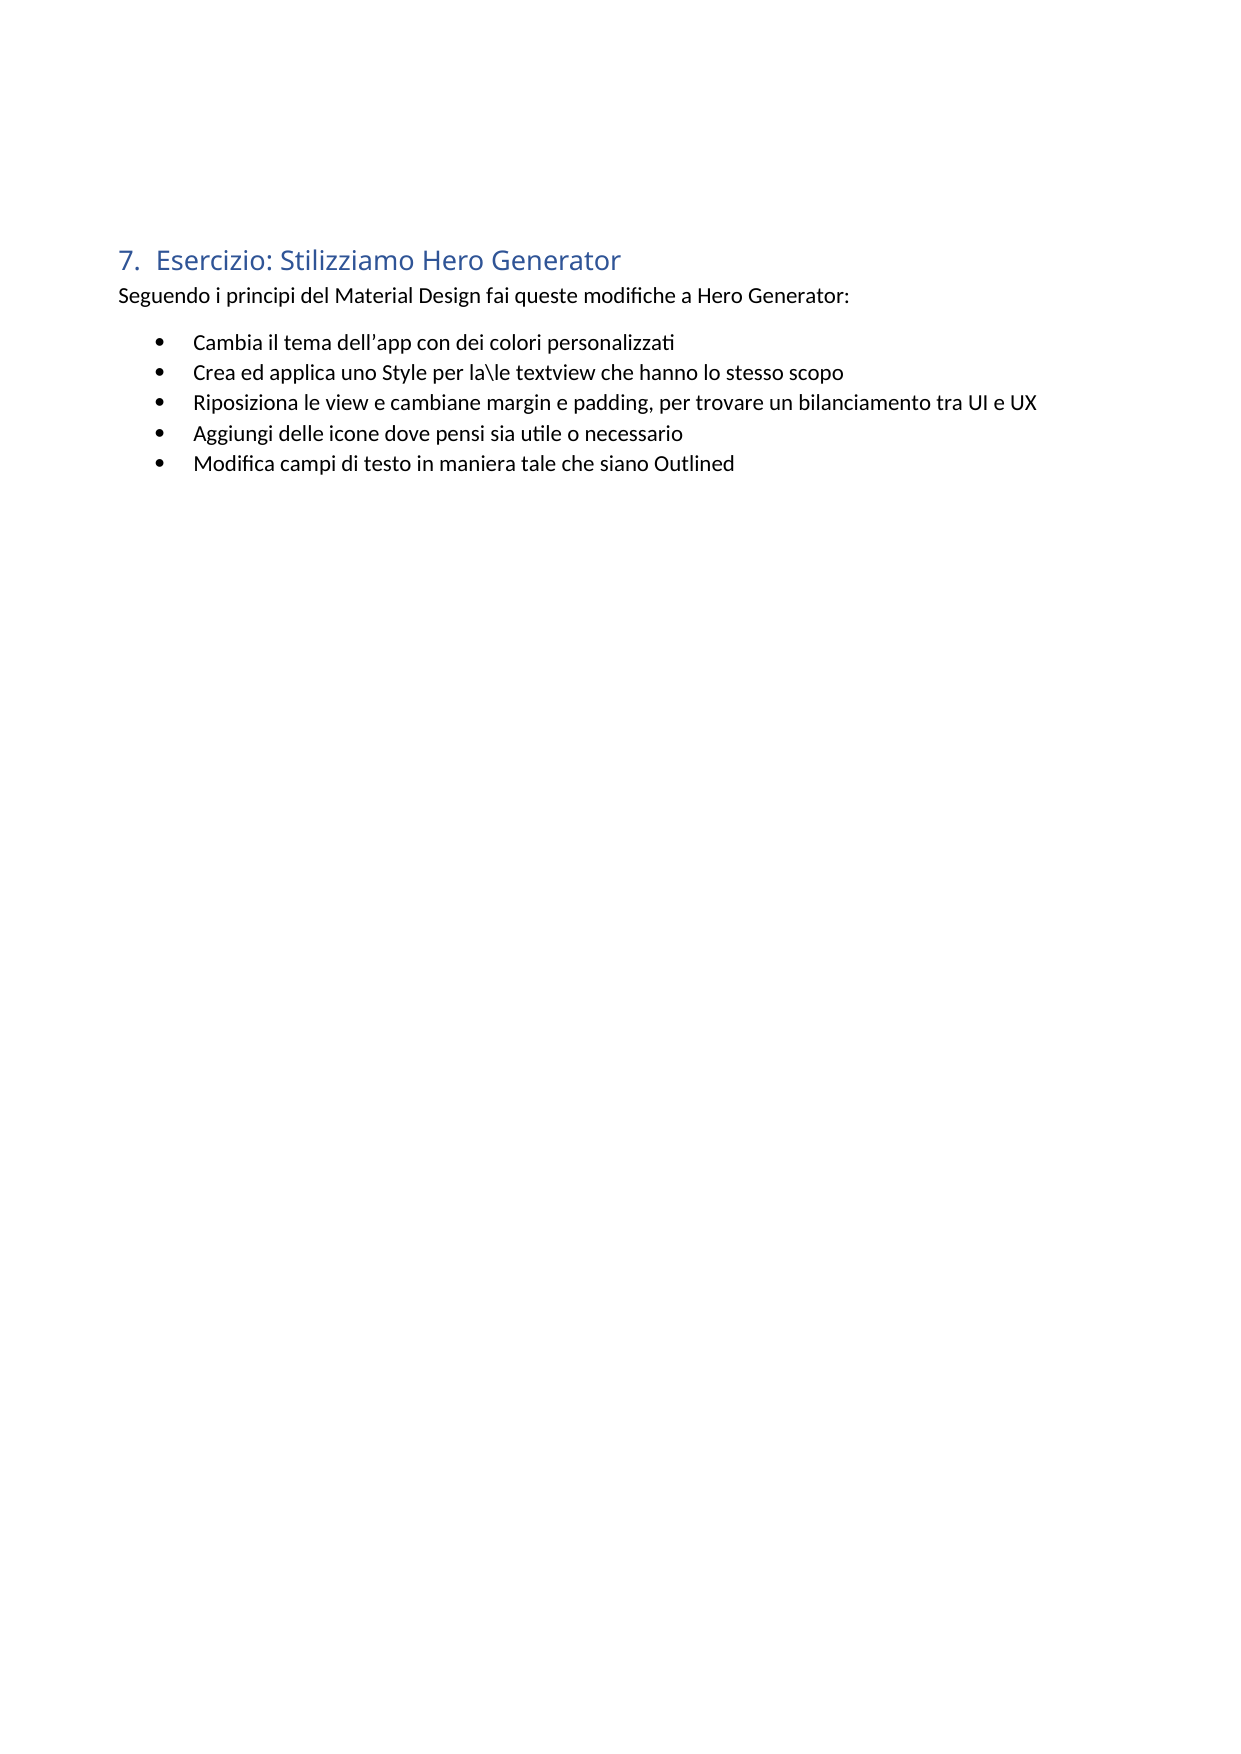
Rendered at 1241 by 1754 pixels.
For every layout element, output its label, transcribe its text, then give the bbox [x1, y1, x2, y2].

list Aggiungi delle icone dove pensi sia utile o necessario [156, 419, 1122, 447]
list Modifica campi di testo in maniera tale che siano Outlined [156, 449, 1122, 477]
text Seguendo i principi del Material Design fai queste modifiche a Hero Generator: [118, 281, 1122, 309]
list Riposiziona le view e cambiane margin e padding, per trovare un bilanciamento tra UI e UX [156, 388, 1122, 416]
subtitle Esercizio: Stilizziamo Hero Generator [118, 241, 1122, 278]
list Cambia il tema dell’app con dei colori personalizzati [156, 328, 1122, 356]
list Crea ed applica uno Style per la\le textview che hanno lo stesso scopo [156, 358, 1122, 386]
